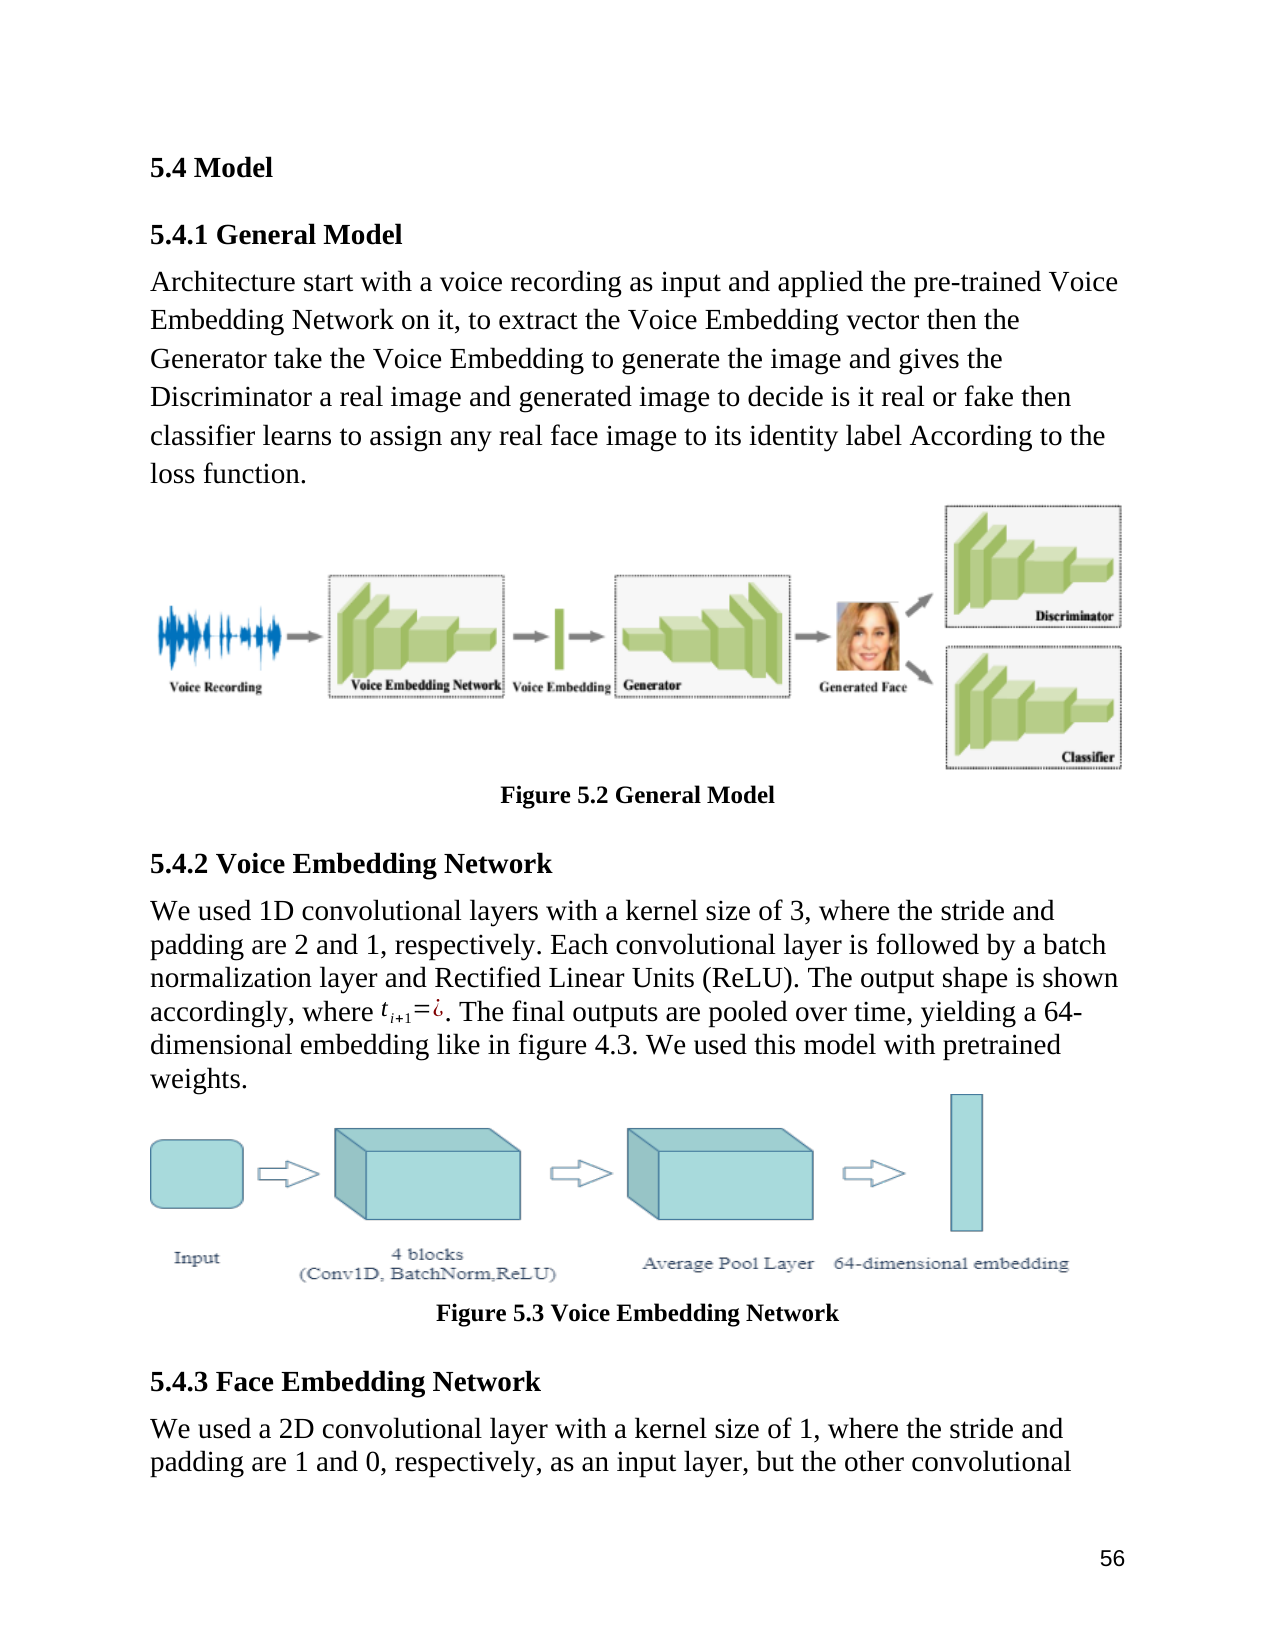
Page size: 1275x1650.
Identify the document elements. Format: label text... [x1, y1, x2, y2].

text Architecture start with a voice recording as input and applied the pre-trained Voice Embedding Network on it, to extract the Voice Embedding vector then the Generator take the Voice Embedding to generate the image and gives the Discriminator a real image and generated image to decide is it real or fake then classifier learns to assign any real face image to its identity label According to the loss function. [150, 264, 1125, 490]
picture [150, 1094, 1091, 1294]
text Figure 5.3 Voice Embedding Network [150, 1298, 1125, 1326]
subtitle 5.4.1 General Model [150, 217, 1125, 250]
subtitle 5.4.2 Voice Embedding Network [150, 846, 1125, 880]
text Figure 5.2 General Model [150, 780, 1125, 809]
picture [150, 495, 1125, 777]
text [150, 1411, 1125, 1478]
subtitle 5.4 Model [150, 150, 1125, 183]
subtitle 5.4.3 Face Embedding Network [150, 1364, 1125, 1397]
text We used 1D convolutional layers with a kernel size of 3, where the stride and padding are 2 and 1, respectively. Each convolutional layer is followed by a batch normalization layer and Rectified Linear Units (ReLU). The output shape is shown accordingly, where . The final outputs are pooled over time, yielding a 64-dimensional embedding like in figure 4.3. We used this model with pretrained weights. [150, 893, 1125, 1094]
